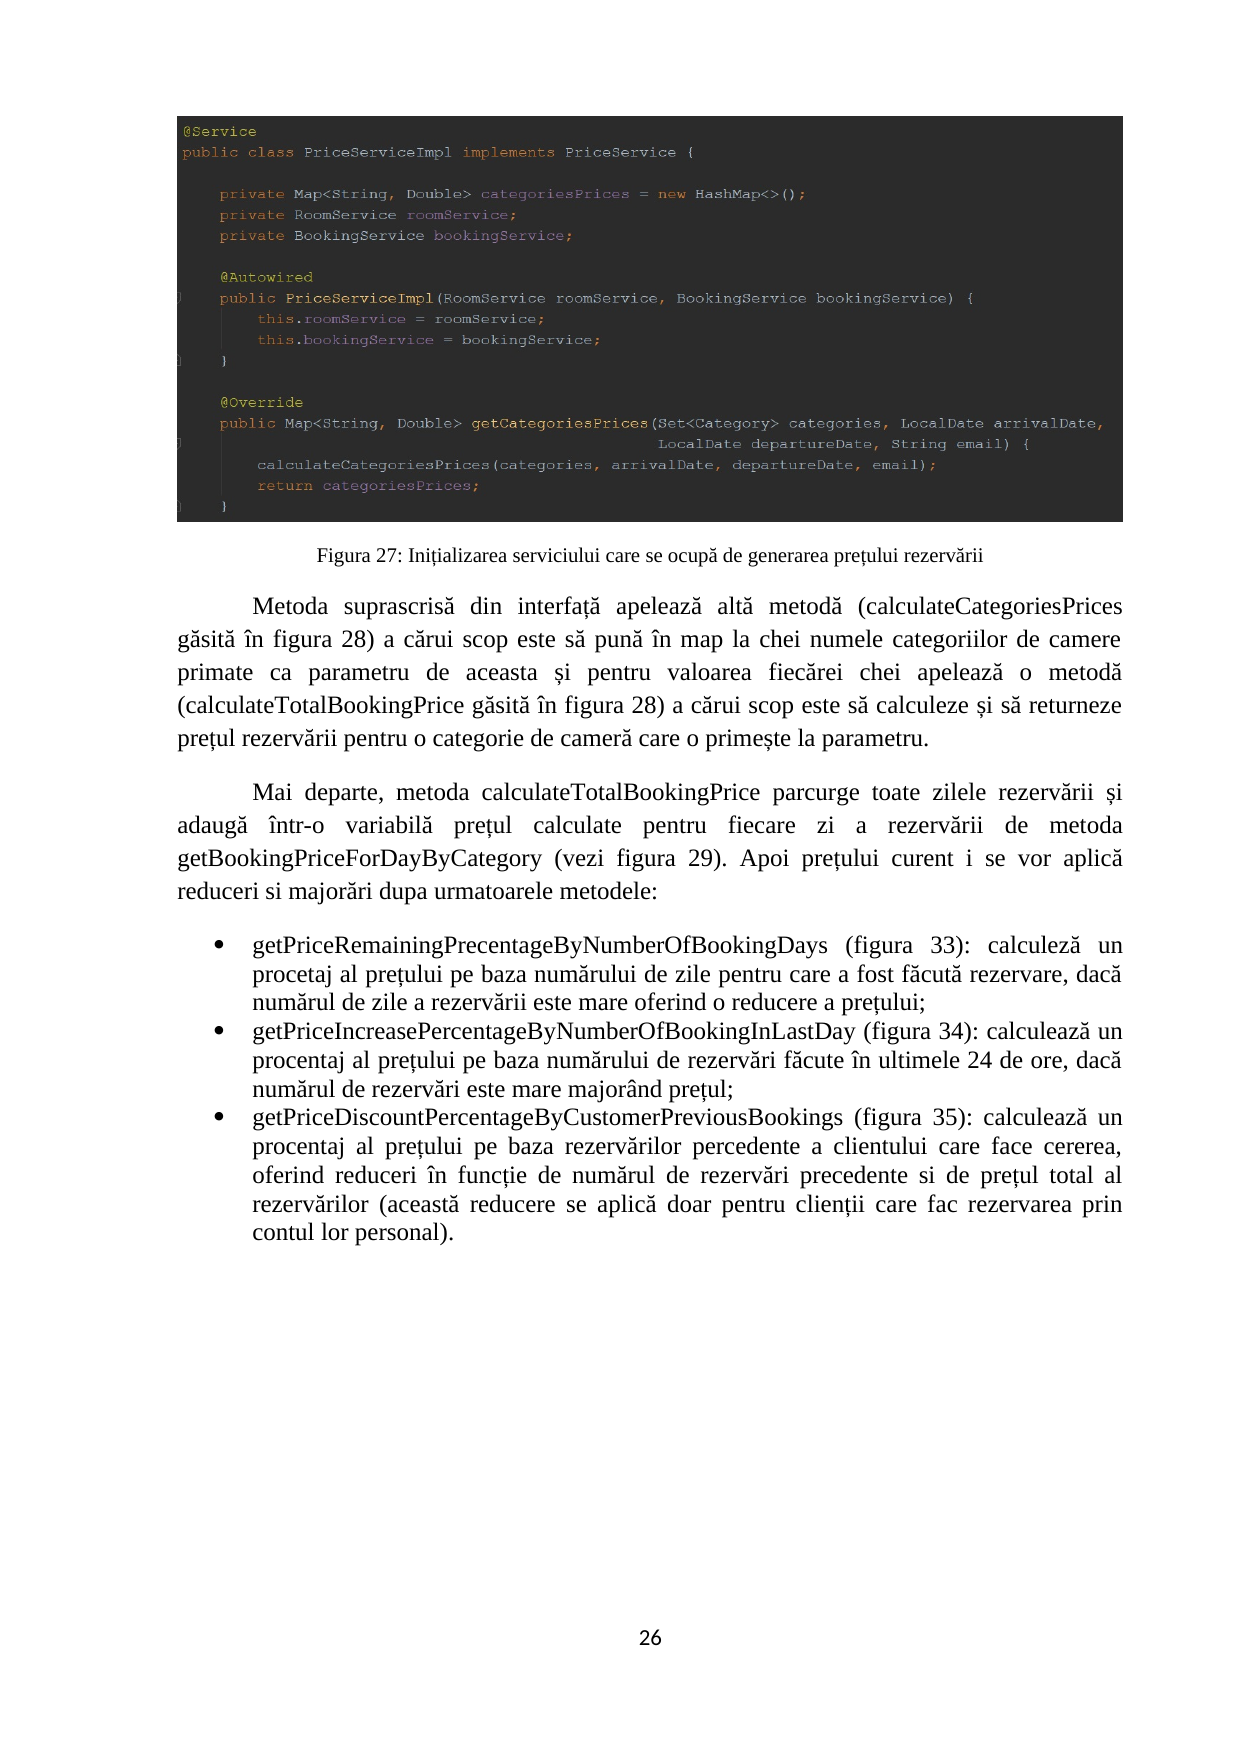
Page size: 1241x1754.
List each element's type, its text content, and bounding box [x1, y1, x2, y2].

list getPriceRemainingPrecentageByNumberOfBookingDays (figura 33): calculeză un procetaj al prețului pe baza numărului de zile pentru care a fost făcută rezervare, dacă numărul de zile a rezervării este mare oferind o reducere a prețului; [214, 930, 1123, 1016]
text Metoda suprascrisă din interfață apelează altă metodă (calculateCategoriesPrices găsită în figura 28) a cărui scop este să pună în map la chei numele categoriilor de camere primate ca parametru de aceasta și pentru valoarea fiecărei chei apelează o metodă (calculateTotalBookingPrice găsită în figura 28) a cărui scop este să calculeze și să returneze prețul rezervării pentru o categorie de cameră care o primește la parametru. [177, 591, 1123, 752]
picture [177, 116, 1123, 522]
list getPriceDiscountPercentageByCustomerPreviousBookings (figura 35): calculează un procentaj al prețului pe baza rezervărilor percedente a clientului care face cererea, oferind reduceri în funcție de numărul de rezervări precedente si de prețul total al rezervărilor (această reducere se aplică doar pentru clienții care fac rezervarea prin contul lor personal). [214, 1102, 1123, 1246]
list getPriceIncreasePercentageByNumberOfBookingInLastDay (figura 34): calculează un procentaj al prețului pe baza numărului de rezervări făcute în ultimele 24 de ore, dacă numărul de rezervări este mare majorând prețul; [214, 1016, 1123, 1102]
text Mai departe, metoda calculateTotalBookingPrice parcurge toate zilele rezervării și adaugă într-o variabilă prețul calculate pentru fiecare zi a rezervării de metoda getBookingPriceForDayByCategory (vezi figura 29). Apoi prețului curent i se vor aplică reduceri si majorări dupa urmatoarele metodele: [177, 777, 1123, 905]
text Figura 27: Inițializarea serviciului care se ocupă de generarea prețului rezervării [177, 543, 1123, 567]
